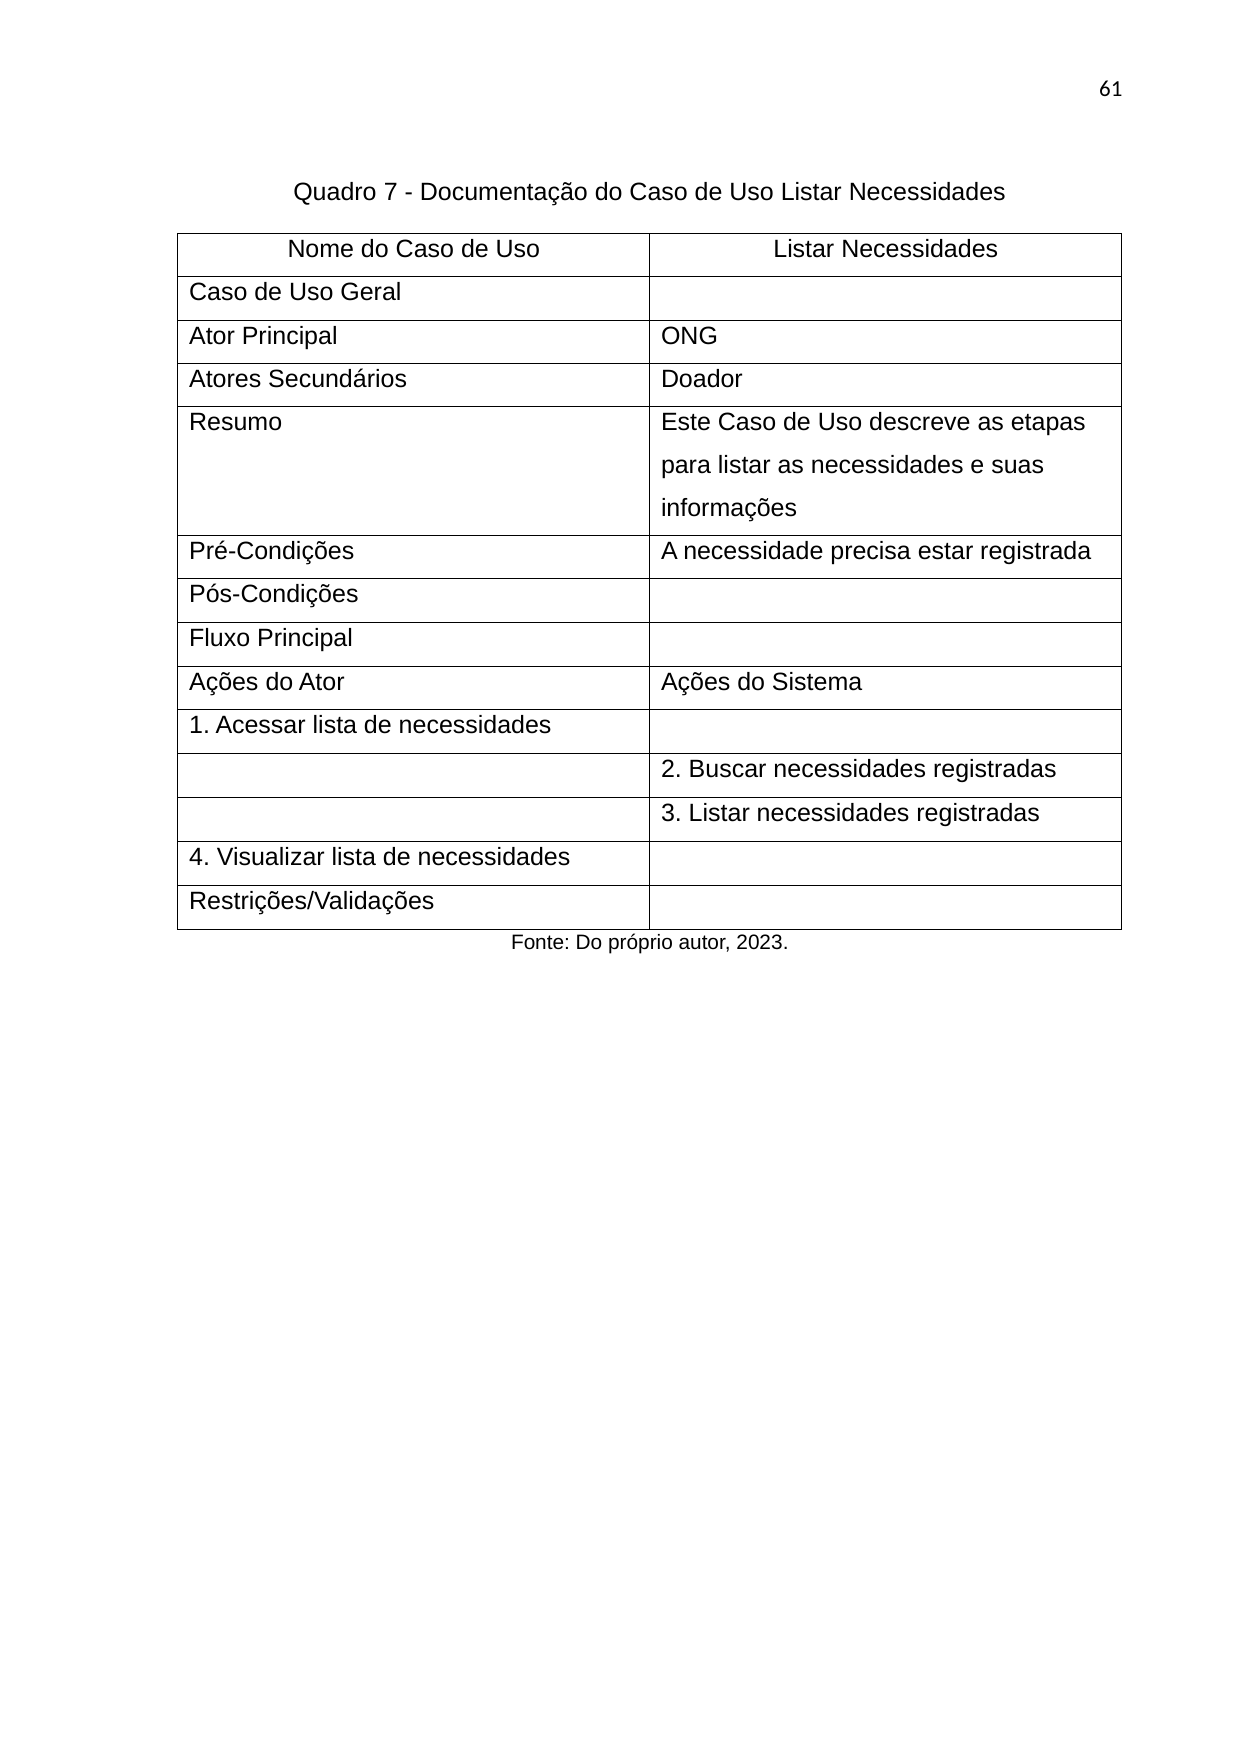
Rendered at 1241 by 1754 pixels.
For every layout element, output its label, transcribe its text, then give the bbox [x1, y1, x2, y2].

table_cell [650, 710, 1121, 753]
table_cell Caso de Uso Geral [178, 277, 649, 320]
table_cell Este Caso de Uso descreve as etapas para listar as necessidades e suas informações [650, 407, 1121, 535]
text Quadro 7 - Documentação do Caso de Uso Listar Necessidades [177, 177, 1122, 206]
table_header Nome do Caso de Uso [178, 234, 649, 276]
table_cell Restrições/Validações [178, 886, 649, 929]
table_cell Ator Principal [178, 321, 649, 363]
table_cell [650, 842, 1121, 885]
table_cell [650, 277, 1121, 320]
table_cell 3. Listar necessidades registradas [650, 798, 1121, 841]
table_cell Fluxo Principal [178, 623, 649, 666]
table_header Listar Necessidades [650, 234, 1121, 276]
table_cell 4. Visualizar lista de necessidades [178, 842, 649, 885]
table_cell [650, 623, 1121, 666]
table_cell [178, 754, 649, 797]
table_cell Pré-Condições [178, 536, 649, 578]
table_cell Ações do Ator [178, 667, 649, 709]
table_cell Doador [650, 364, 1121, 406]
table_cell [650, 886, 1121, 929]
text Fonte: Do próprio autor, 2023. [177, 930, 1122, 954]
table_cell Resumo [178, 407, 649, 535]
table_cell [178, 798, 649, 841]
table_cell ONG [650, 321, 1121, 363]
table_cell 1. Acessar lista de necessidades [178, 710, 649, 753]
table_cell A necessidade precisa estar registrada [650, 536, 1121, 578]
table_cell Atores Secundários [178, 364, 649, 406]
table_cell Ações do Sistema [650, 667, 1121, 709]
table_cell [650, 579, 1121, 622]
table_cell Pós-Condições [178, 579, 649, 622]
table_cell 2. Buscar necessidades registradas [650, 754, 1121, 797]
